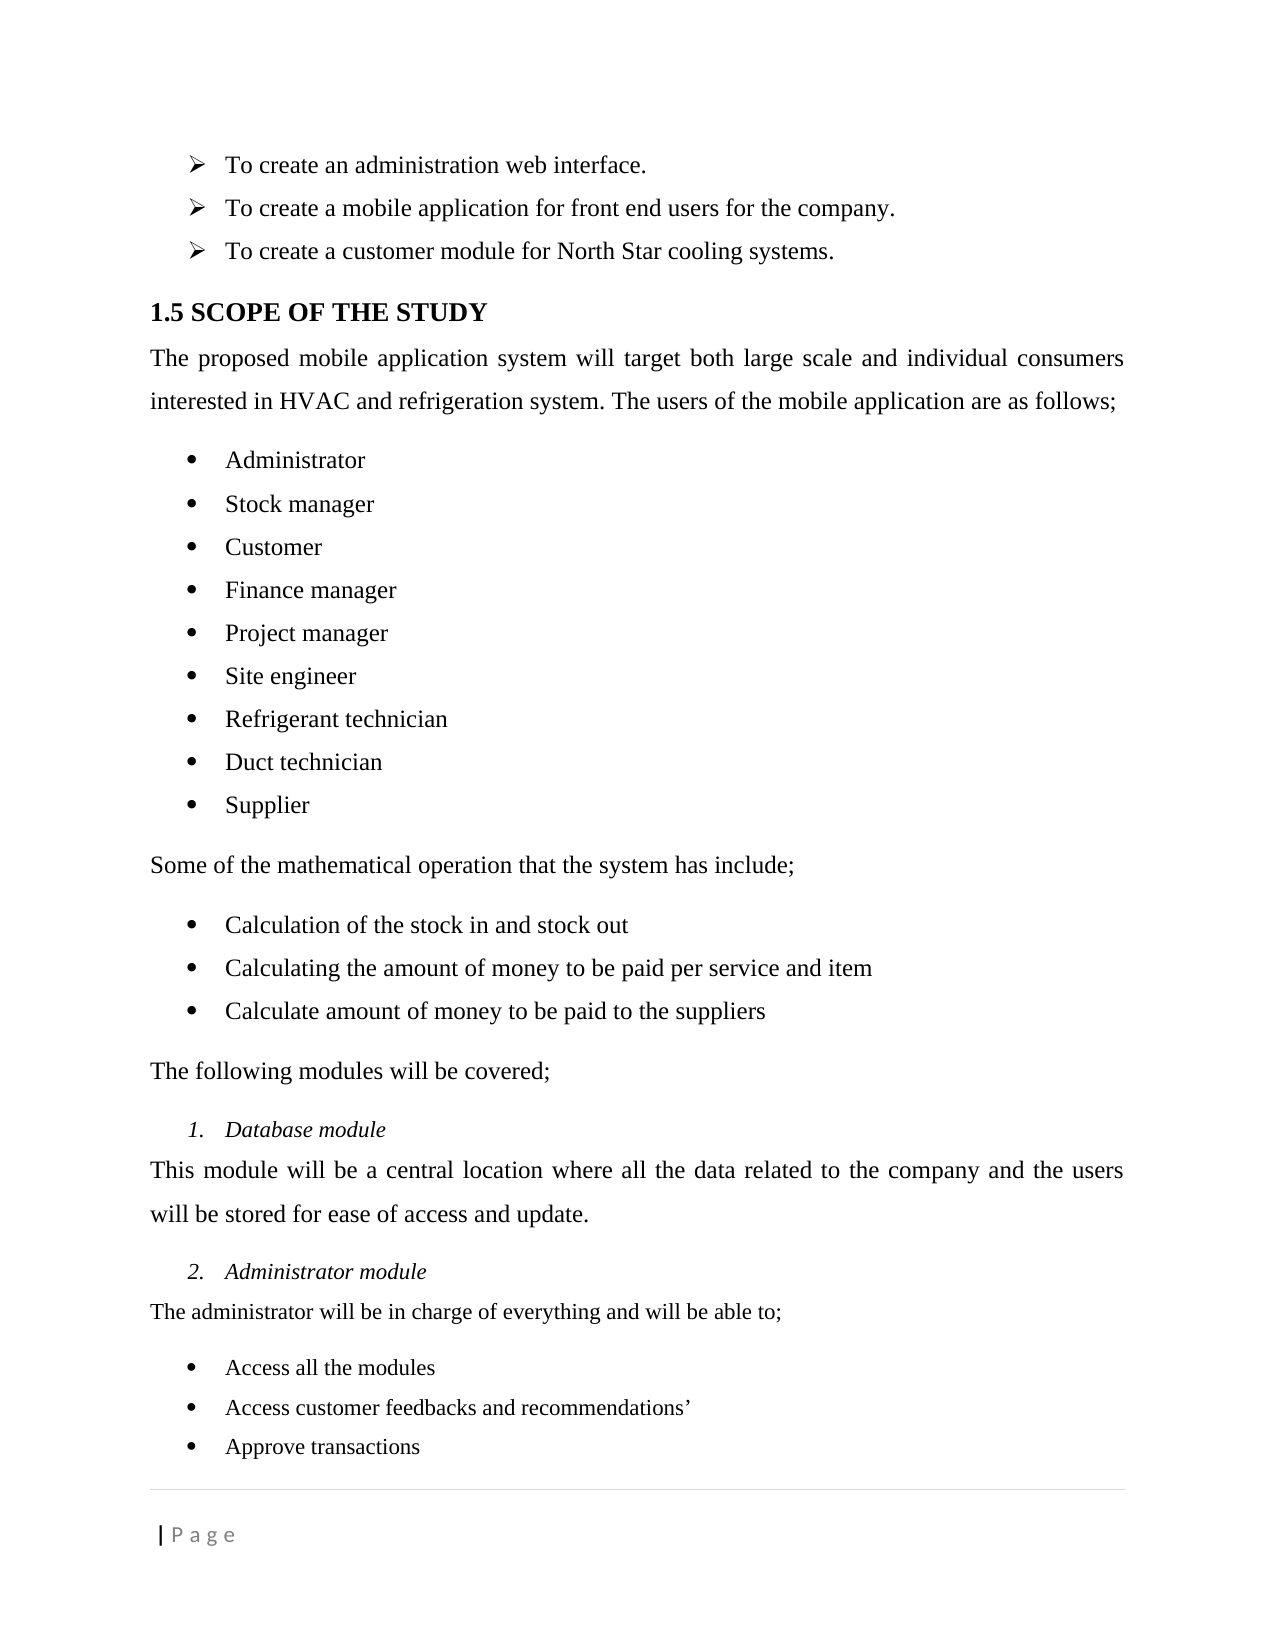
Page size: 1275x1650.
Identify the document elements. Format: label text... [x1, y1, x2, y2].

list Refrigerant technician [187, 704, 1125, 733]
text The following modules will be covered; [150, 1056, 1125, 1085]
subtitle Database module [187, 1116, 1125, 1142]
list Supplier [187, 791, 1125, 819]
text The proposed mobile application system will target both large scale and individual consumers interested in HVAC and refrigeration system. The users of the mobile application are as follows; [150, 343, 1125, 414]
list Calculate amount of money to be paid to the suppliers [187, 996, 1125, 1025]
list To create a mobile application for front end users for the company. [187, 193, 1125, 222]
list Calculating the amount of money to be paid per service and item [187, 953, 1125, 982]
subtitle Administrator module [187, 1258, 1125, 1285]
list Access all the modules [187, 1354, 1125, 1380]
list Administrator [187, 446, 1125, 474]
list Customer [187, 532, 1125, 561]
list Project manager [187, 618, 1125, 647]
list Stock manager [187, 489, 1125, 517]
list Finance manager [187, 575, 1125, 604]
list Site engineer [187, 661, 1125, 690]
text This module will be a central location where all the data related to the company and the users will be stored for ease of access and update. [150, 1156, 1125, 1227]
list Approve transactions [187, 1433, 1125, 1459]
list Duct technician [187, 747, 1125, 776]
subtitle 1.5 SCOPE OF THE STUDY [150, 296, 1125, 327]
list To create an administration web interface. [187, 150, 1125, 179]
text The administrator will be in charge of everything and will be able to; [150, 1298, 1125, 1324]
list Access customer feedbacks and recommendations’ [187, 1393, 1125, 1420]
list Calculation of the stock in and stock out [187, 910, 1125, 939]
list To create a customer module for North Star cooling systems. [187, 236, 1125, 265]
text Some of the mathematical operation that the system has include; [150, 850, 1125, 879]
